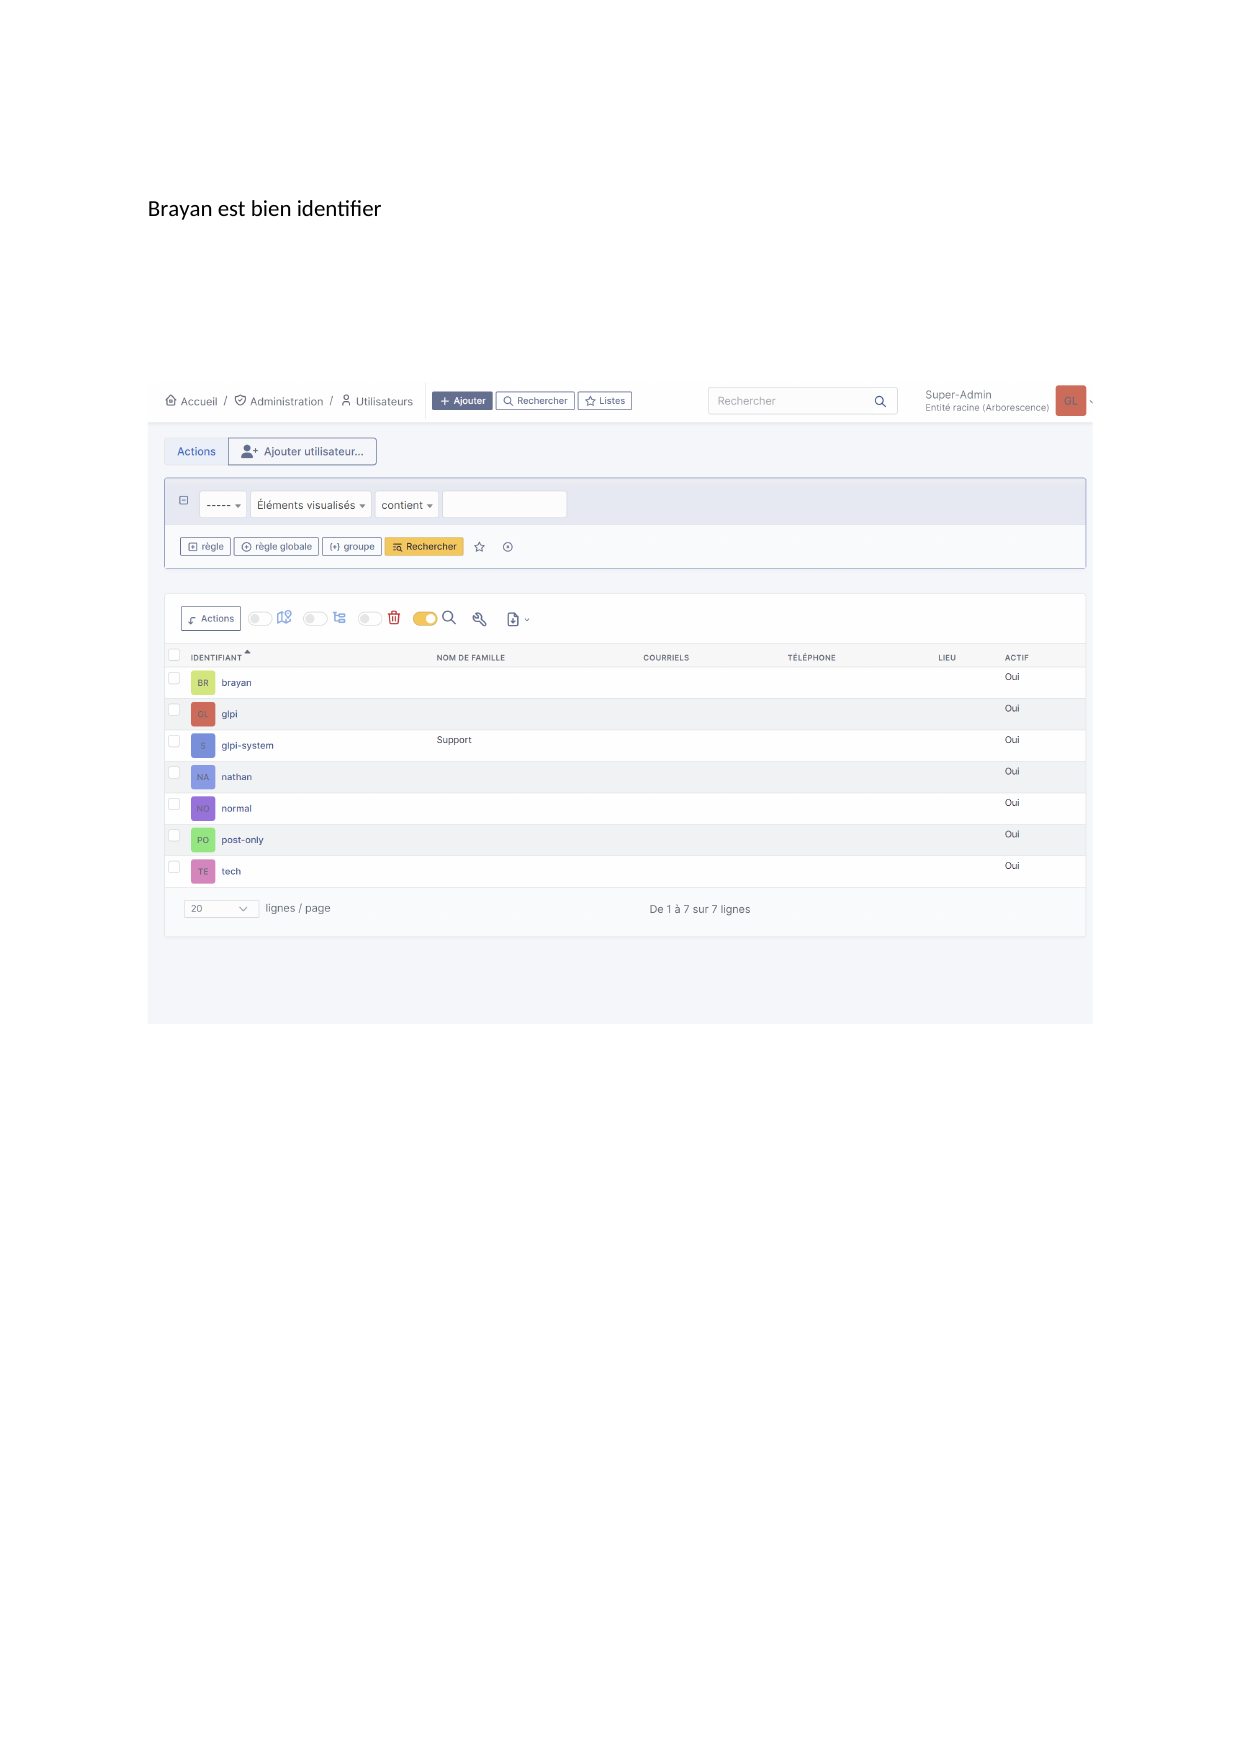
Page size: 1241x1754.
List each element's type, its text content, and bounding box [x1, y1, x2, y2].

picture [147, 382, 1093, 1024]
text Brayan est bien identifier [148, 194, 1093, 222]
